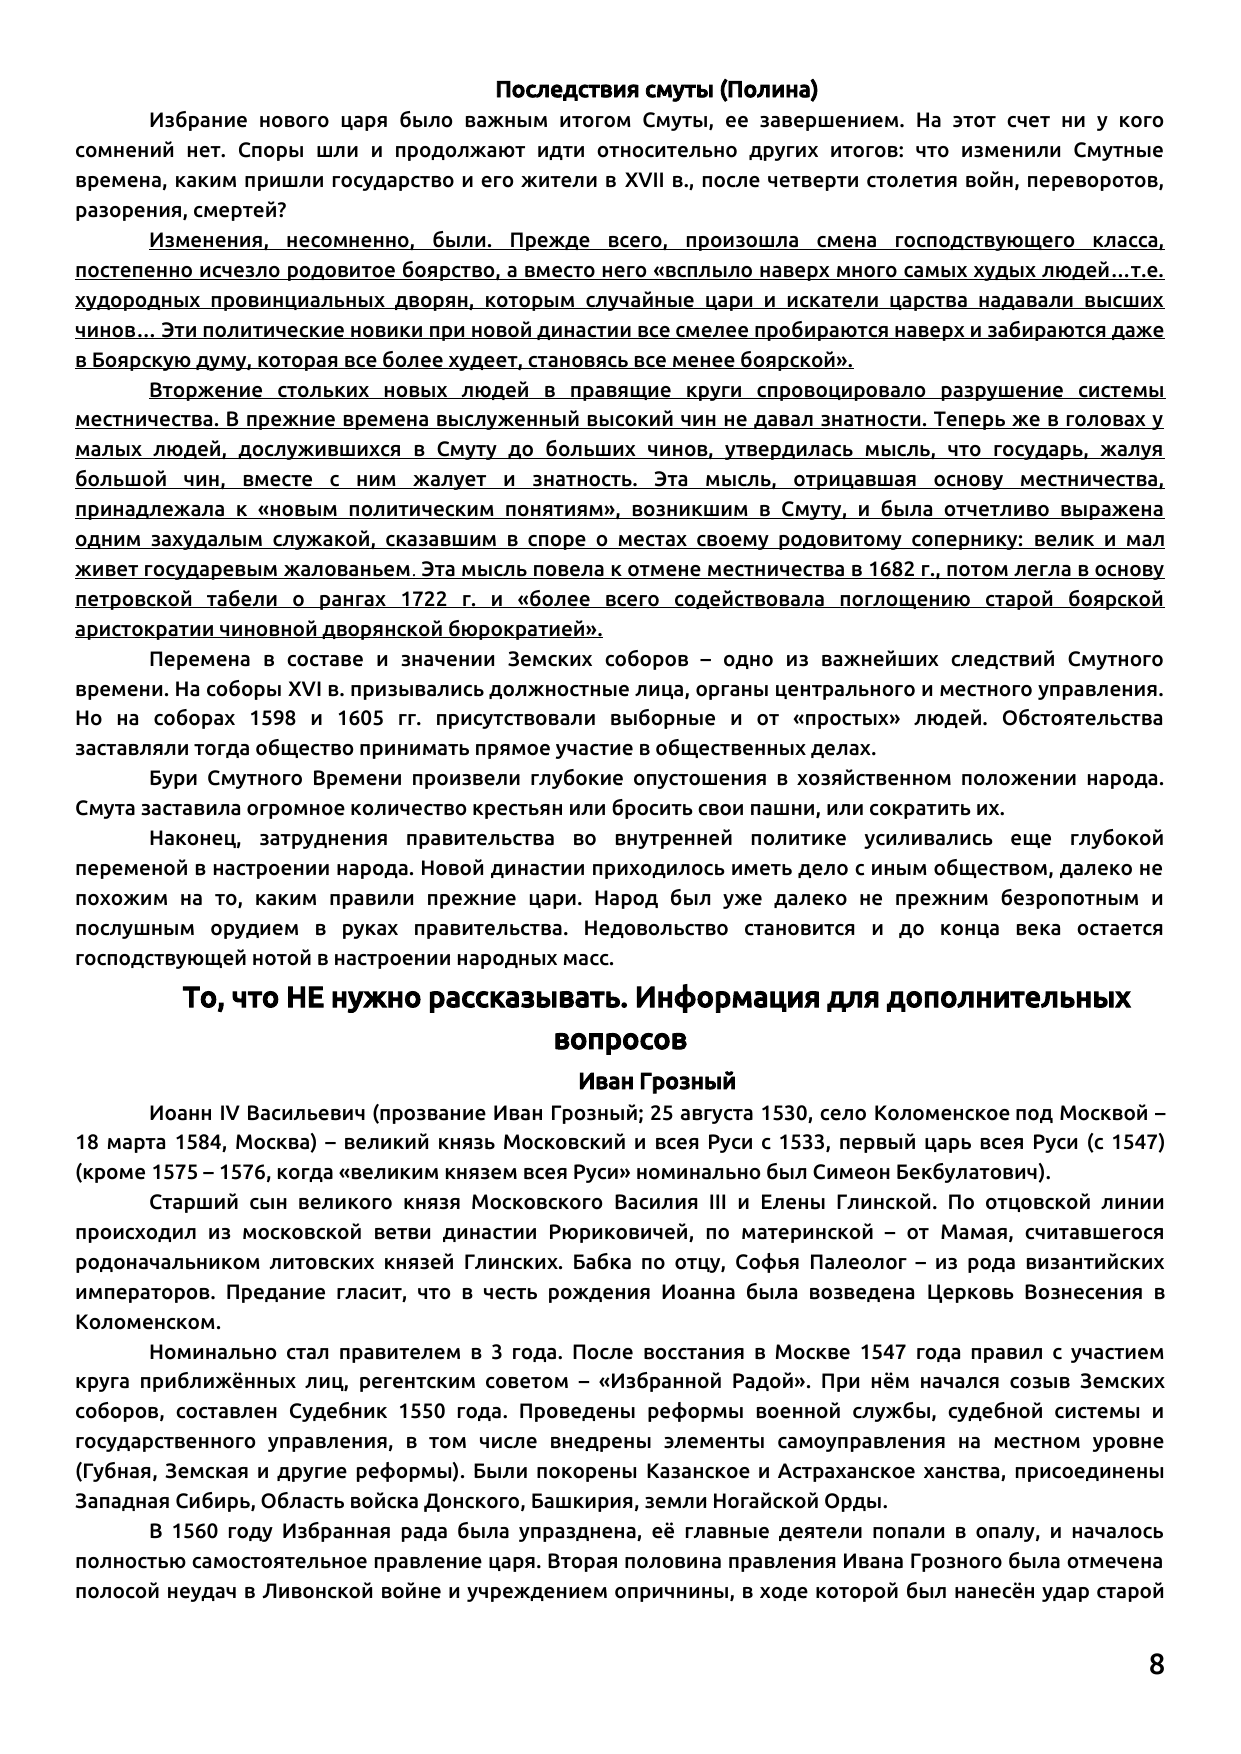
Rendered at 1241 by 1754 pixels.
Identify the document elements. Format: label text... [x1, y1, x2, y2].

text Изменения, несомненно, были. Прежде всего, произошла смена господствующего класса, постепенно исчезло родовитое боярство, а вместо него «всплыло наверх много самых худых людей…т.е. худородных провинциальных дворян, которым случайные цари и искатели царства надавали высших чинов… Эти политические новики при новой династии все смелее пробираются наверх и забираются даже в Боярскую думу, которая все более худеет, становясь все менее боярской». [75, 309, 1165, 338]
text Бури Смутного Времени произвели глубокие опустошения в хозяйственном положении народа. Смута заставила огромное количество крестьян или бросить свои пашни, или сократить их. [75, 766, 1165, 819]
text Иоанн IV Васильевич (прозвание Иван Грозный; 25 августа 1530, село Коломенское под Москвой – 18 марта 1584, Москва) – великий князь Московский и всея Руси с 1533, первый царь всея Руси (с 1547) (кроме 1575 – 1576, когда «великим князем всея Руси» номинально был Симеон Бекбулатович). [75, 1100, 1165, 1184]
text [75, 1518, 1165, 1602]
text Старший сын великого князя Московского Василия III и Елены Глинской. По отцовской линии происходил из московской ветви династии Рюриковичей, по материнской – от Мамая, считавшегося родоначальником литовских князей Глинских. Бабка по отцу, Софья Палеолог – из рода византийских императоров. Предание гласит, что в честь рождения Иоанна была возведена Церковь Вознесения в Коломенском. [75, 1189, 1165, 1333]
text Изменения, несомненно, были. Прежде всего, произошла смена господствующего класса, постепенно исчезло родовитое боярство, а вместо него «всплыло наверх много самых худых людей…т.е. худородных провинциальных дворян, которым случайные цари и искатели царства надавали высших чинов… Эти политические новики при новой династии все смелее пробираются наверх и забираются даже в Боярскую думу, которая все более худеет, становясь все менее боярской». [75, 339, 1165, 371]
text Изменения, несомненно, были. Прежде всего, произошла смена господствующего класса, постепенно исчезло родовитое боярство, а вместо него «всплыло наверх много самых худых людей…т.е. худородных провинциальных дворян, которым случайные цари и искатели царства надавали высших чинов… Эти политические новики при новой династии все смелее пробираются наверх и забираются даже в Боярскую думу, которая все более худеет, становясь все менее боярской». [75, 227, 1165, 279]
subtitle То, что НЕ нужно рассказывать. Информация для дополнительных вопросов [75, 979, 1165, 1054]
text Наконец, затруднения правительства во внутренней политике усиливались еще глубокой переменой в настроении народа. Новой династии приходилось иметь дело с иным обществом, далеко не похожим на то, каким правили прежние цари. Народ был уже далеко не прежним безропотным и послушным орудием в руках правительства. Недовольство становится и до конца века остается господствующей нотой в настроении народных масс. [75, 825, 1165, 969]
text Избрание нового царя было важным итогом Смуты, ее завершением. На этот счет ни у кого сомнений нет. Споры шли и продолжают идти относительно других итогов: что изменили Смутные времена, каким пришли государство и его жители в XVII в., после четверти столетия войн, переворотов, разорения, смертей? [75, 108, 1165, 222]
subtitle Последствия смуты (Полина) [75, 75, 1165, 101]
text Номинально стал правителем в 3 года. После восстания в Москве 1547 года правил с участием круга приближённых лиц, регентским советом – «Избранной Радой». При нём начался созыв Земских соборов, составлен Судебник 1550 года. Проведены реформы военной службы, судебной системы и государственного управления, в том числе внедрены элементы самоуправления на местном уровне (Губная, Земская и другие реформы). Были покорены Казанское и Астраханское ханства, присоединены Западная Cибирь, Область войска Донского, Башкирия, земли Ногайской Орды. [75, 1339, 1165, 1512]
subtitle Иван Грозный [75, 1067, 1165, 1093]
text Вторжение стольких новых людей в правящие круги спровоцировало разрушение системы местничества. В прежние времена выслуженный высокий чин не давал знатности. Теперь же в головах у малых людей, дослужившихся в Смуту до больших чинов, утвердилась мысль, что государь, жалуя большой чин, вместе с ним жалует и знатность. Эта мысль, отрицавшая основу местничества, принадлежала к «новым политическим понятиям», возникшим в Смуту, и была отчетливо выражена одним захудалым служакой, сказавшим в споре о местах своему родовитому сопернику: велик и мал живет государевым жалованьем. Эта мысль повела к отмене местничества в 1682 г., потом легла в основу петровской табели о рангах 1722 г. и «более всего содействовала поглощению старой боярской аристократии чиновной дворянской бюрократией». [75, 377, 1165, 458]
text Изменения, несомненно, были. Прежде всего, произошла смена господствующего класса, постепенно исчезло родовитое боярство, а вместо него «всплыло наверх много самых худых людей…т.е. худородных провинциальных дворян, которым случайные цари и искатели царства надавали высших чинов… Эти политические новики при новой династии все смелее пробираются наверх и забираются даже в Боярскую думу, которая все более худеет, становясь все менее боярской». [75, 280, 1165, 308]
text Перемена в составе и значении Земских соборов – одно из важнейших следствий Смутного времени. На соборы XVI в. призывались должностные лица, органы центрального и местного управления. Но на соборах 1598 и 1605 гг. присутствовали выборные и от «простых» людей. Обстоятельства заставляли тогда общество принимать прямое участие в общественных делах. [75, 646, 1165, 760]
